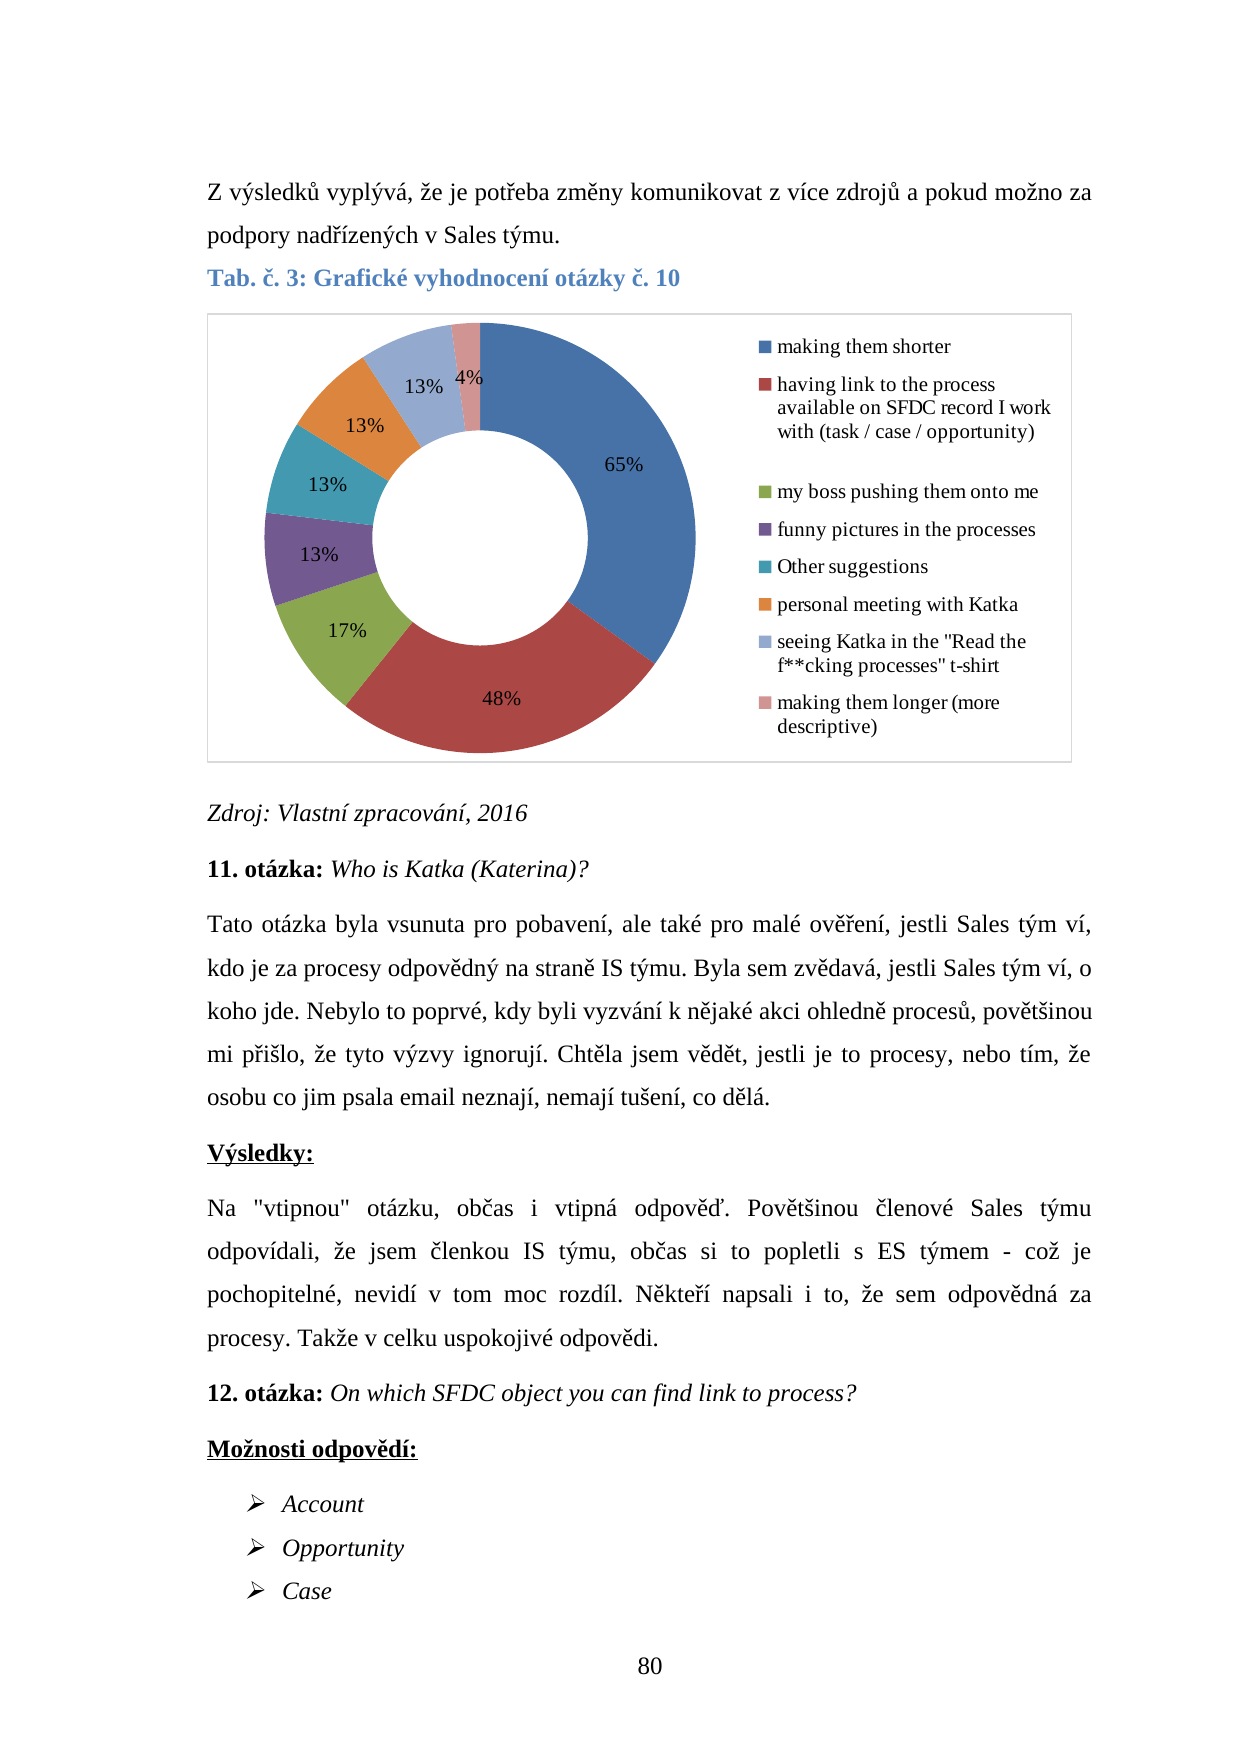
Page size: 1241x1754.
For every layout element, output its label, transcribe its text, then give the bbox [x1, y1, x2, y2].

text Výsledky: [207, 1138, 1092, 1166]
text 12. otázka: On which SFDC object you can find link to process? [207, 1378, 1092, 1407]
text Na "vtipnou" otázku, občas i vtipná odpověď. Povětšinou členové Sales týmu odpovídali, že jsem členkou IS týmu, občas si to popletli s ES týmem - což je pochopitelné, nevidí v tom moc rozdíl. Někteří napsali i to, že sem odpovědná za procesy. Takže v celku uspokojivé odpovědi. [207, 1193, 1092, 1351]
text Tato otázka byla vsunuta pro pobavení, ale také pro malé ověření, jestli Sales tým ví, kdo je za procesy odpovědný na straně IS týmu. Byla sem zvědavá, jestli Sales tým ví, o koho jde. Nebylo to poprvé, kdy byli vyzvání k nějaké akci ohledně procesů, povětšinou mi přišlo, že tyto výzvy ignorují. Chtěla jsem vědět, jestli je to procesy, nebo tím, že osobu co jim psala email neznají, nemají tušení, co dělá. [207, 909, 1092, 1111]
text Možnosti odpovědí: [207, 1434, 1092, 1463]
text 11. otázka: Who is Katka (Katerina)? [207, 854, 1092, 883]
list Account [244, 1489, 1092, 1518]
list Opportunity [244, 1533, 1092, 1561]
list Case [244, 1576, 1092, 1604]
text Z výsledků vyplývá, že je potřeba změny komunikovat z více zdrojů a pokud možno za podpory nadřízených v Sales týmu. [207, 177, 1092, 249]
subtitle Zdroj: Vlastní zpracování, 2016 [207, 798, 1092, 827]
text Tab. č. 3: Grafické vyhodnocení otázky č. 10 [207, 263, 1092, 292]
